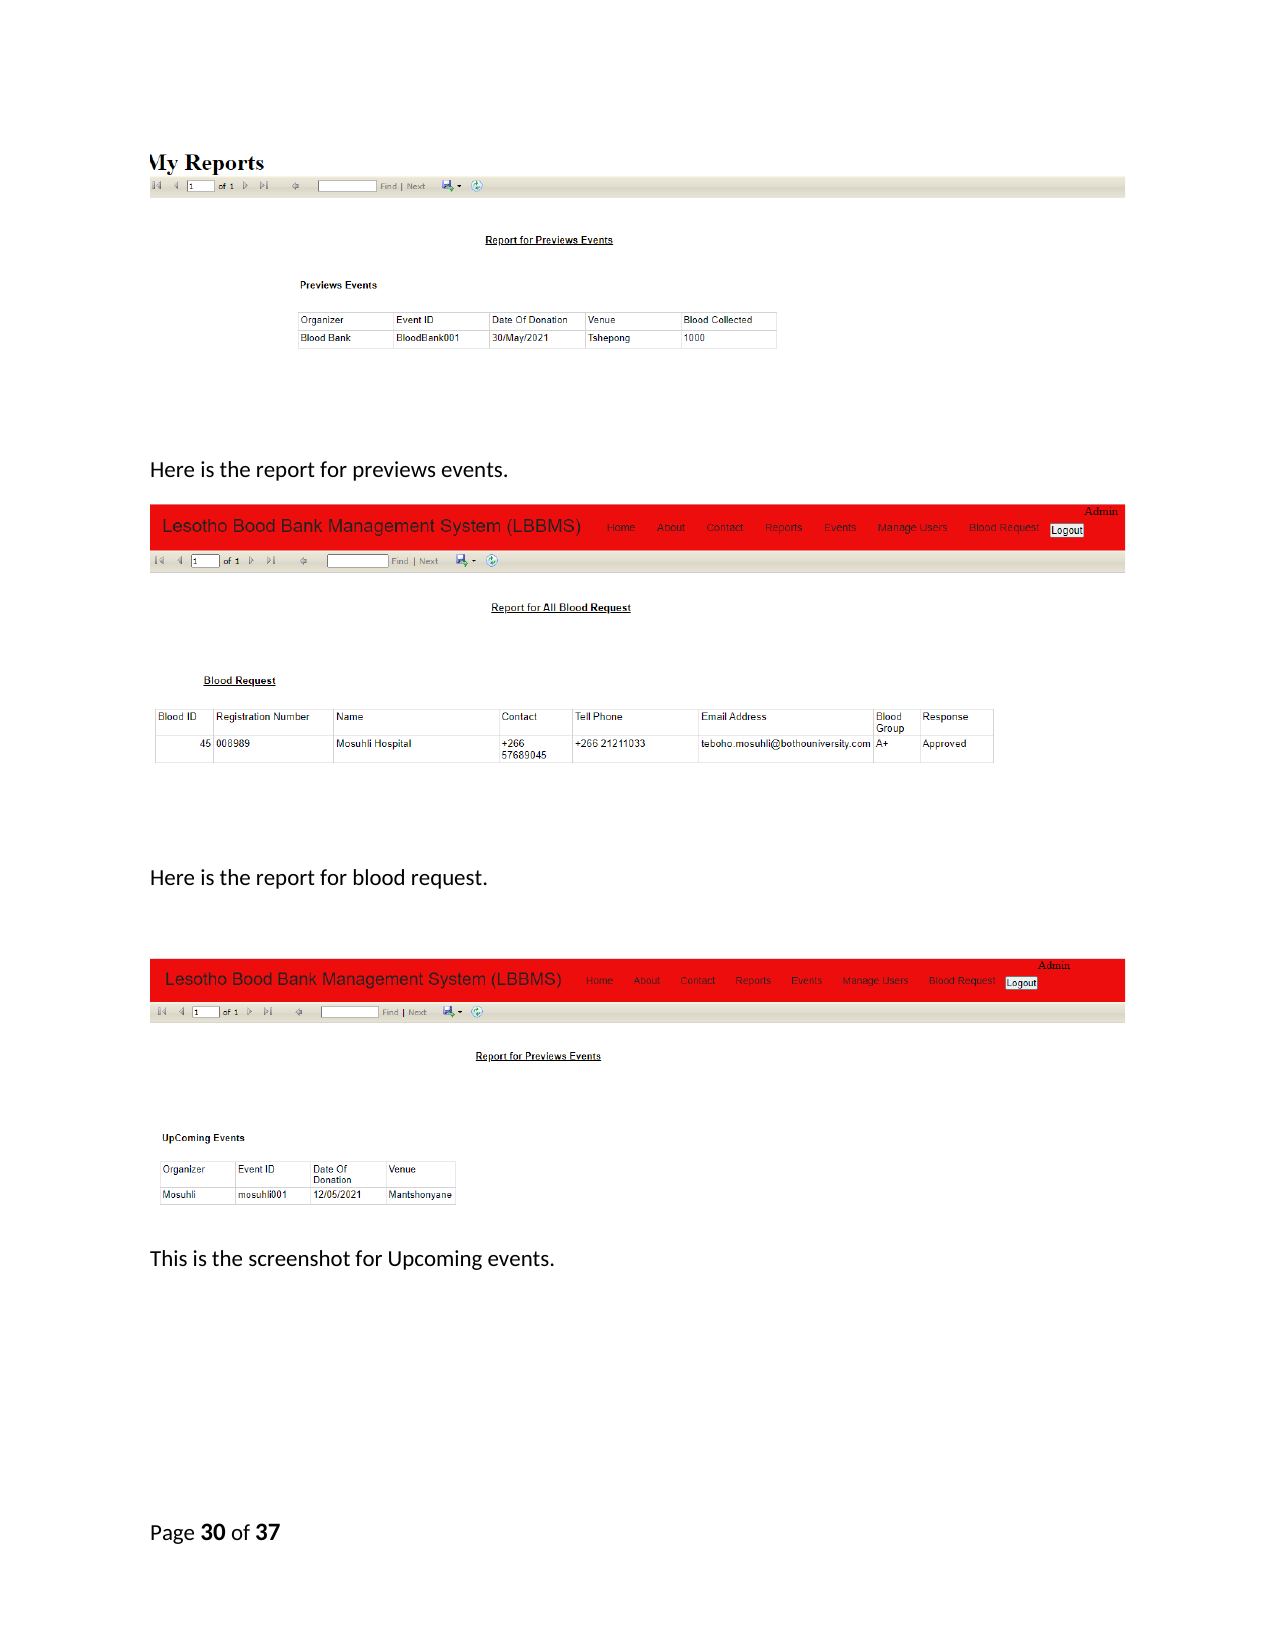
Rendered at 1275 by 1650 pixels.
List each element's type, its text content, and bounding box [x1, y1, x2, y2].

text Here is the report for blood request. [150, 863, 1125, 891]
text This is the screenshot for Upcoming events. [150, 1244, 1125, 1272]
picture [150, 150, 1125, 437]
picture [150, 502, 1125, 845]
text Here is the report for previews events. [150, 455, 1125, 483]
picture [150, 957, 1125, 1225]
